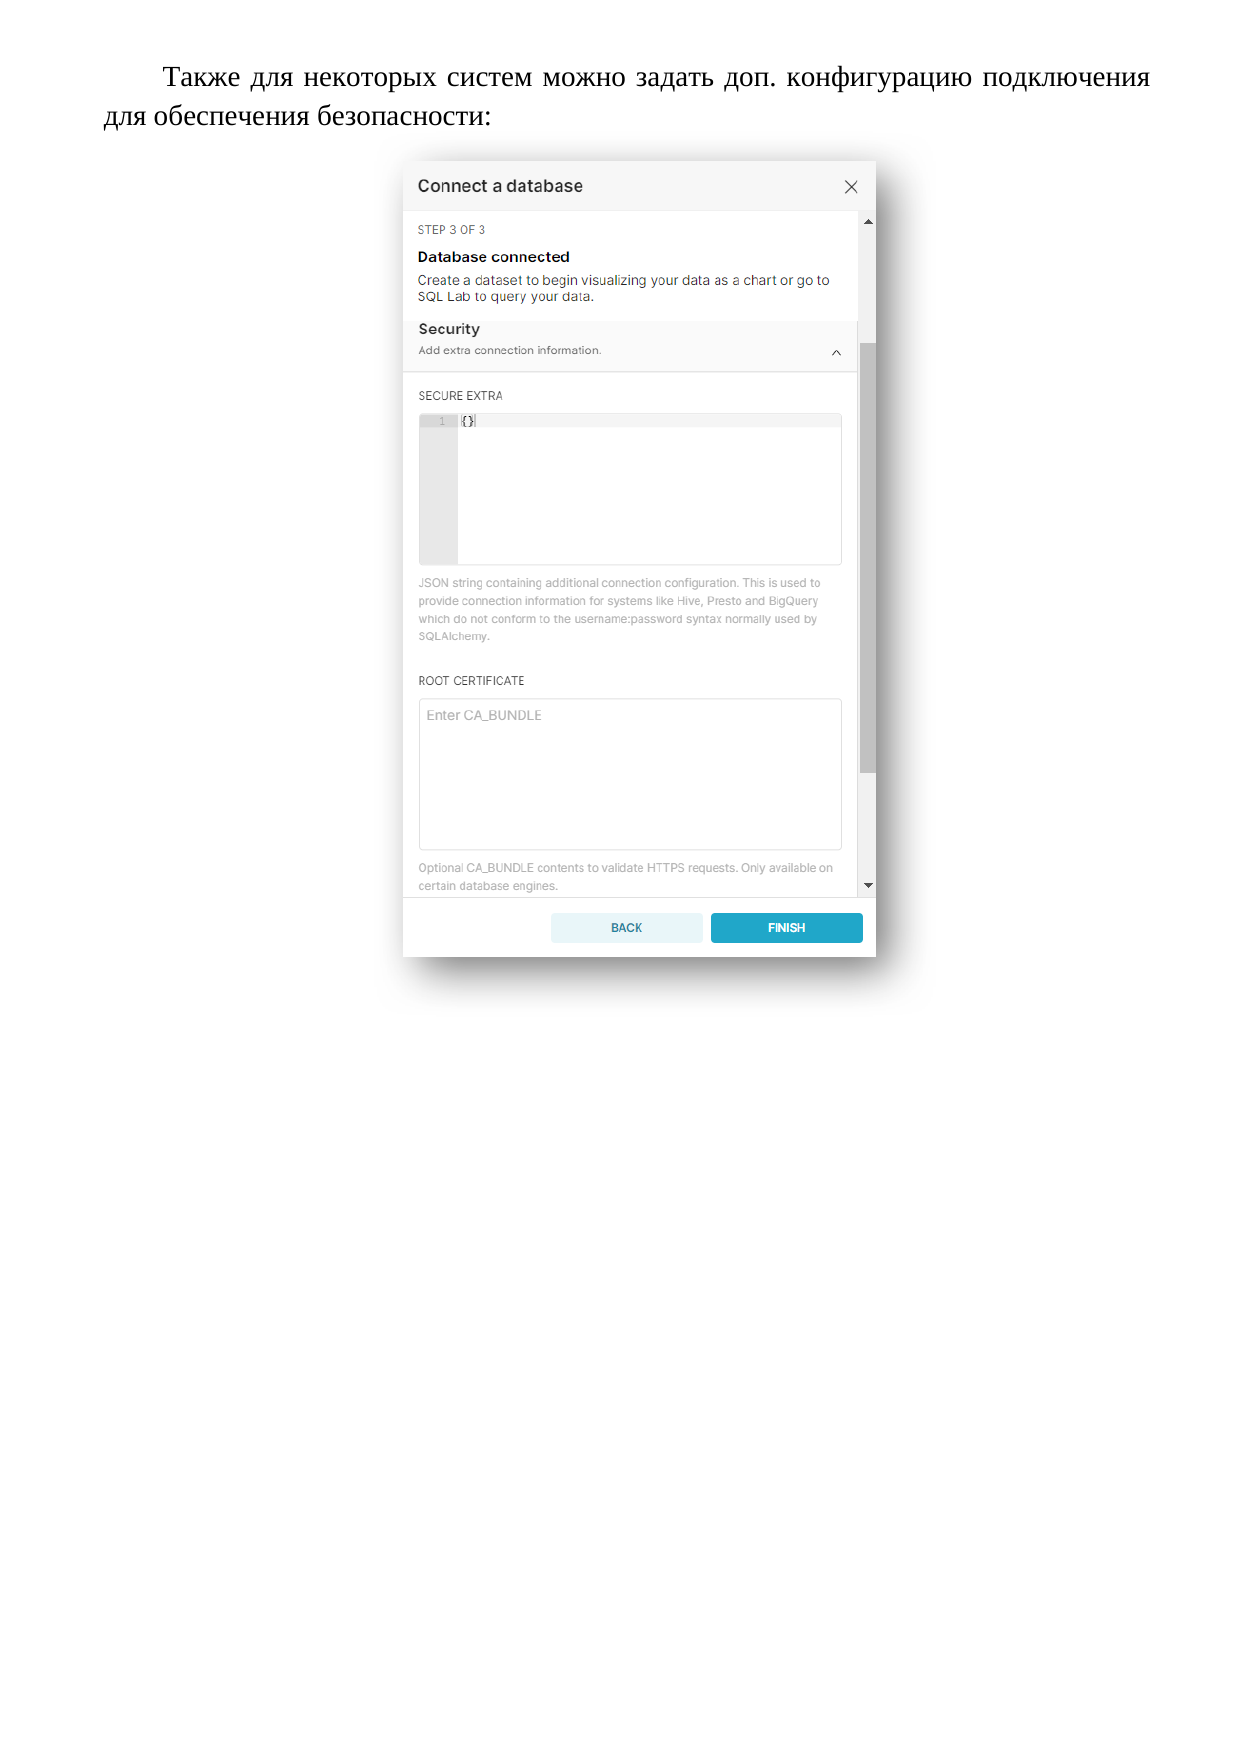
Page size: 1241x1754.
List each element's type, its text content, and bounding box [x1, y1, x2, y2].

picture [403, 161, 876, 957]
text Также для некоторых систем можно задать доп. конфигурацию подключения для обеспечения безопасности: [103, 59, 1152, 131]
